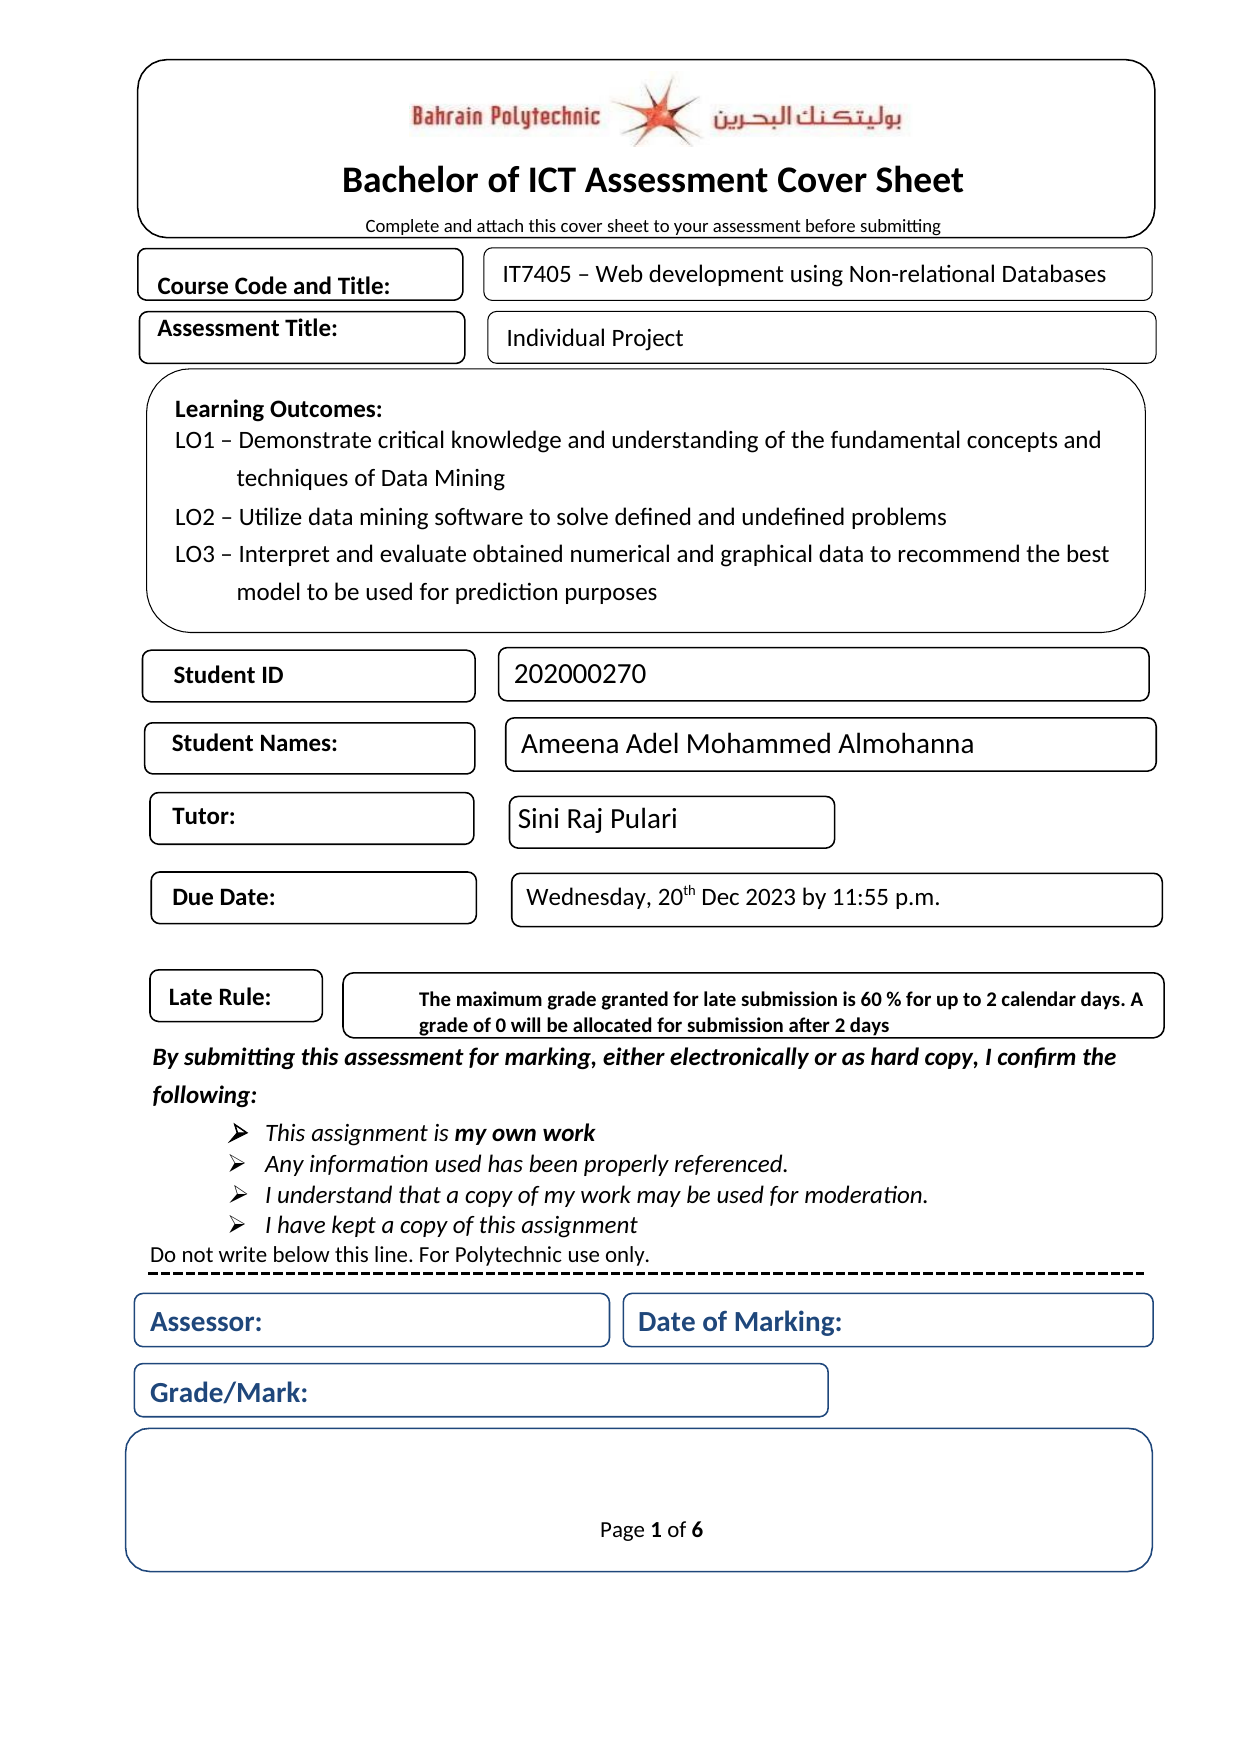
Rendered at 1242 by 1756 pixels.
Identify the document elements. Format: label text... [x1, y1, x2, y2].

subtitle Any information used has been properly referenced. [227, 1148, 1177, 1178]
text By submitting this assessment for marking, either electronically or as hard copy, I confirm the following: [152, 967, 1177, 1110]
subtitle I have kept a copy of this assignment [227, 1209, 1177, 1240]
text Do not write below this line. For Polytechnic use only. [150, 1240, 1177, 1268]
list This assignment is my own work [227, 1117, 1177, 1148]
picture [409, 71, 913, 147]
list I understand that a copy of my work may be used for moderation. [227, 1179, 1177, 1209]
